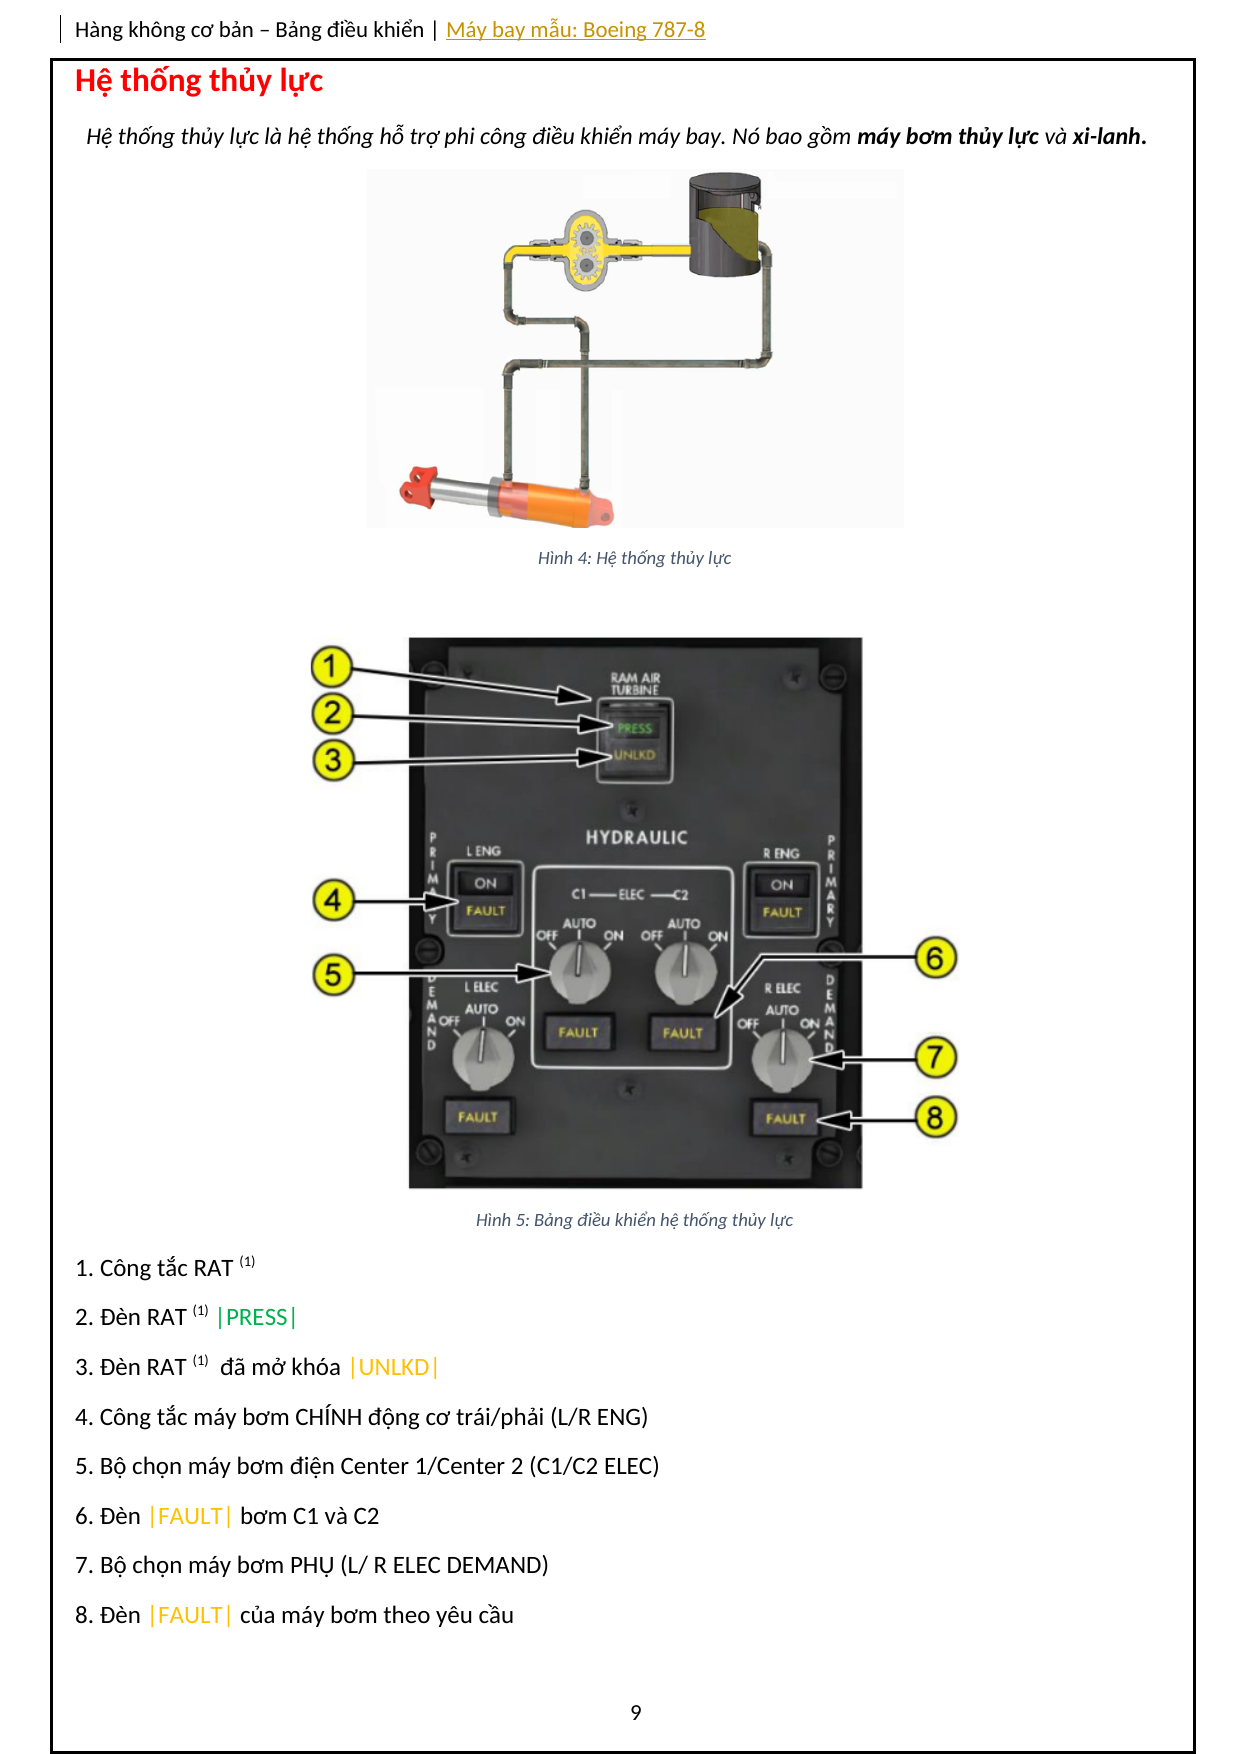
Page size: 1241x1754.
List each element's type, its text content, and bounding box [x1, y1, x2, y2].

text 8. Đèn |FAULT| của máy bơm theo yêu cầu [75, 1599, 1193, 1629]
picture [366, 169, 905, 528]
text 5. Bộ chọn máy bơm điện Center 1/Center 2 (C1/C2 ELEC) [75, 1450, 1193, 1481]
text 4. Công tắc máy bơm CHÍNH động cơ trái/phải (L/R ENG) [75, 1401, 1193, 1431]
text 6. Đèn |FAULT| bơm C1 và C2 [75, 1500, 1193, 1530]
text 1. Công tắc RAT (1) [75, 1252, 1193, 1282]
text Hình 5: Bảng điều khiển hệ thống thủy lực [75, 1208, 1193, 1231]
text 7. Bộ chọn máy bơm PHỤ (L/ R ELEC DEMAND) [75, 1549, 1193, 1580]
text Hệ thống thủy lực là hệ thống hỗ trợ phi công điều khiển máy bay. Nó bao gồm máy bơm thủy lực và xi-lanh. [75, 120, 1193, 150]
text Hình 4: Hệ thống thủy lực [75, 547, 1193, 569]
text Hệ thống thủy lực [75, 61, 1193, 100]
text 3. Đèn RAT (1) đã mở khóa |UNLKD| [75, 1351, 1193, 1382]
picture [310, 637, 961, 1190]
text 2. Đèn RAT (1) |PRESS| [75, 1301, 1193, 1332]
